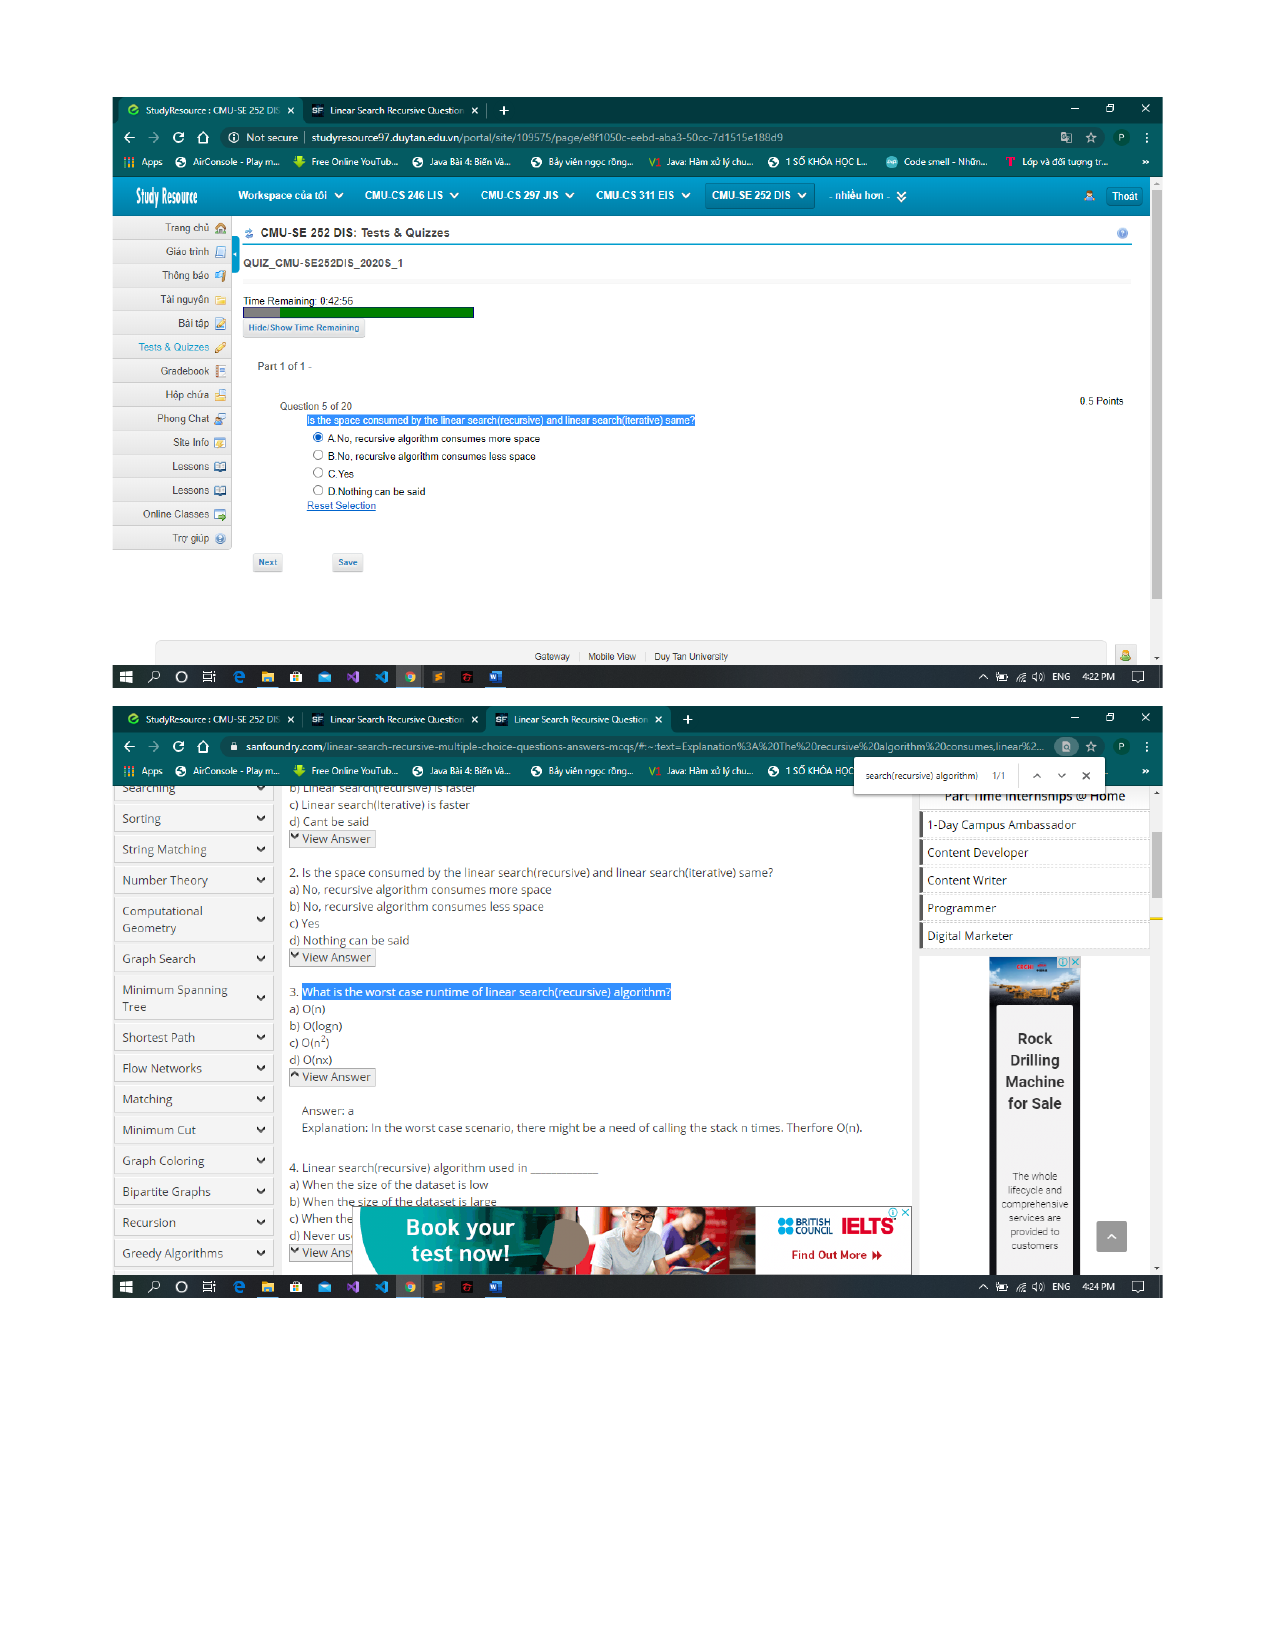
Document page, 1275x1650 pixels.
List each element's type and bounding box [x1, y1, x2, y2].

picture [490, 192, 499, 197]
picture [168, 193, 196, 203]
picture [112, 97, 1163, 688]
picture [605, 192, 614, 198]
picture [142, 193, 158, 205]
picture [112, 706, 1163, 1298]
picture [1085, 191, 1094, 200]
picture [849, 193, 857, 198]
